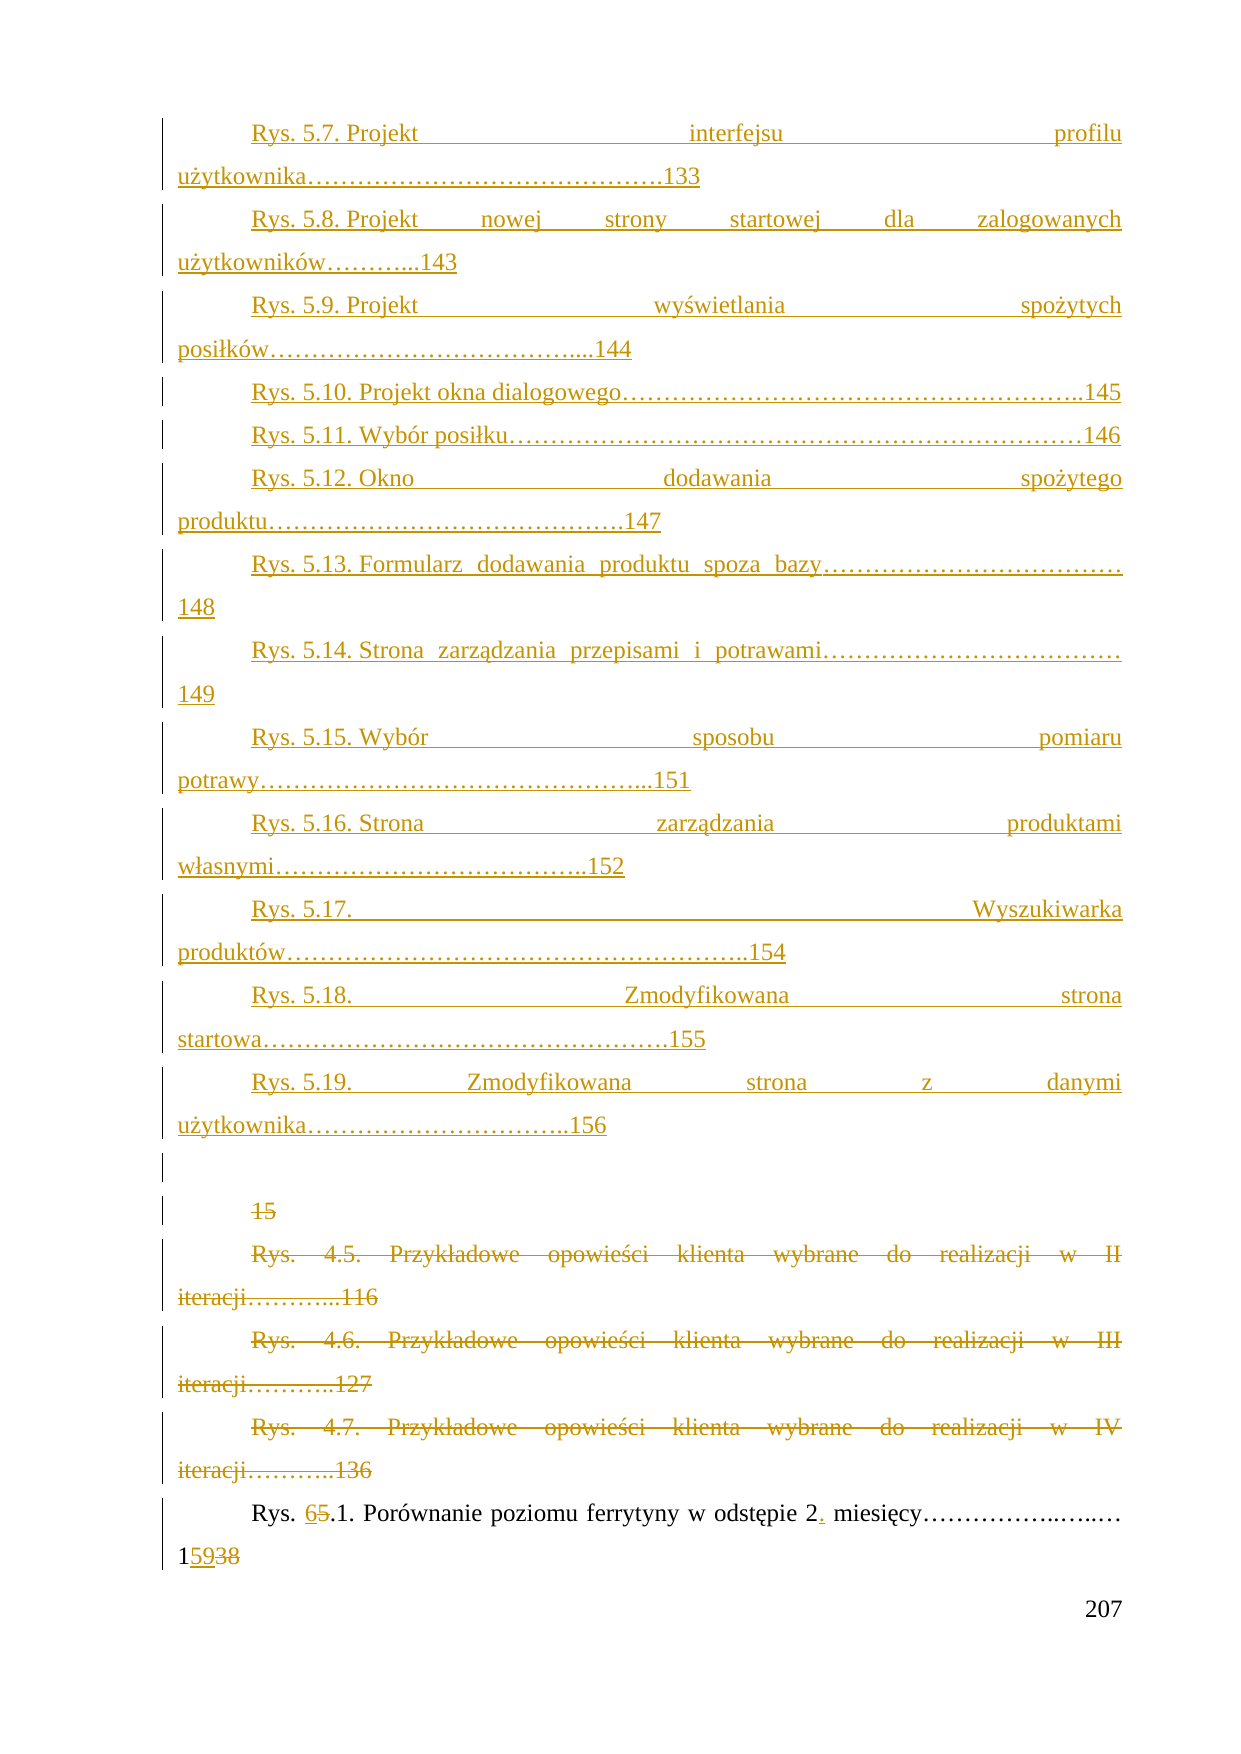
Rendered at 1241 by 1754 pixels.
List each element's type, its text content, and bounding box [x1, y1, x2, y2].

text Rys. .1. Porównanie poziomu ferrytyny w odstępie 2 miesięcy……………..…..…1 [177, 1498, 1122, 1570]
